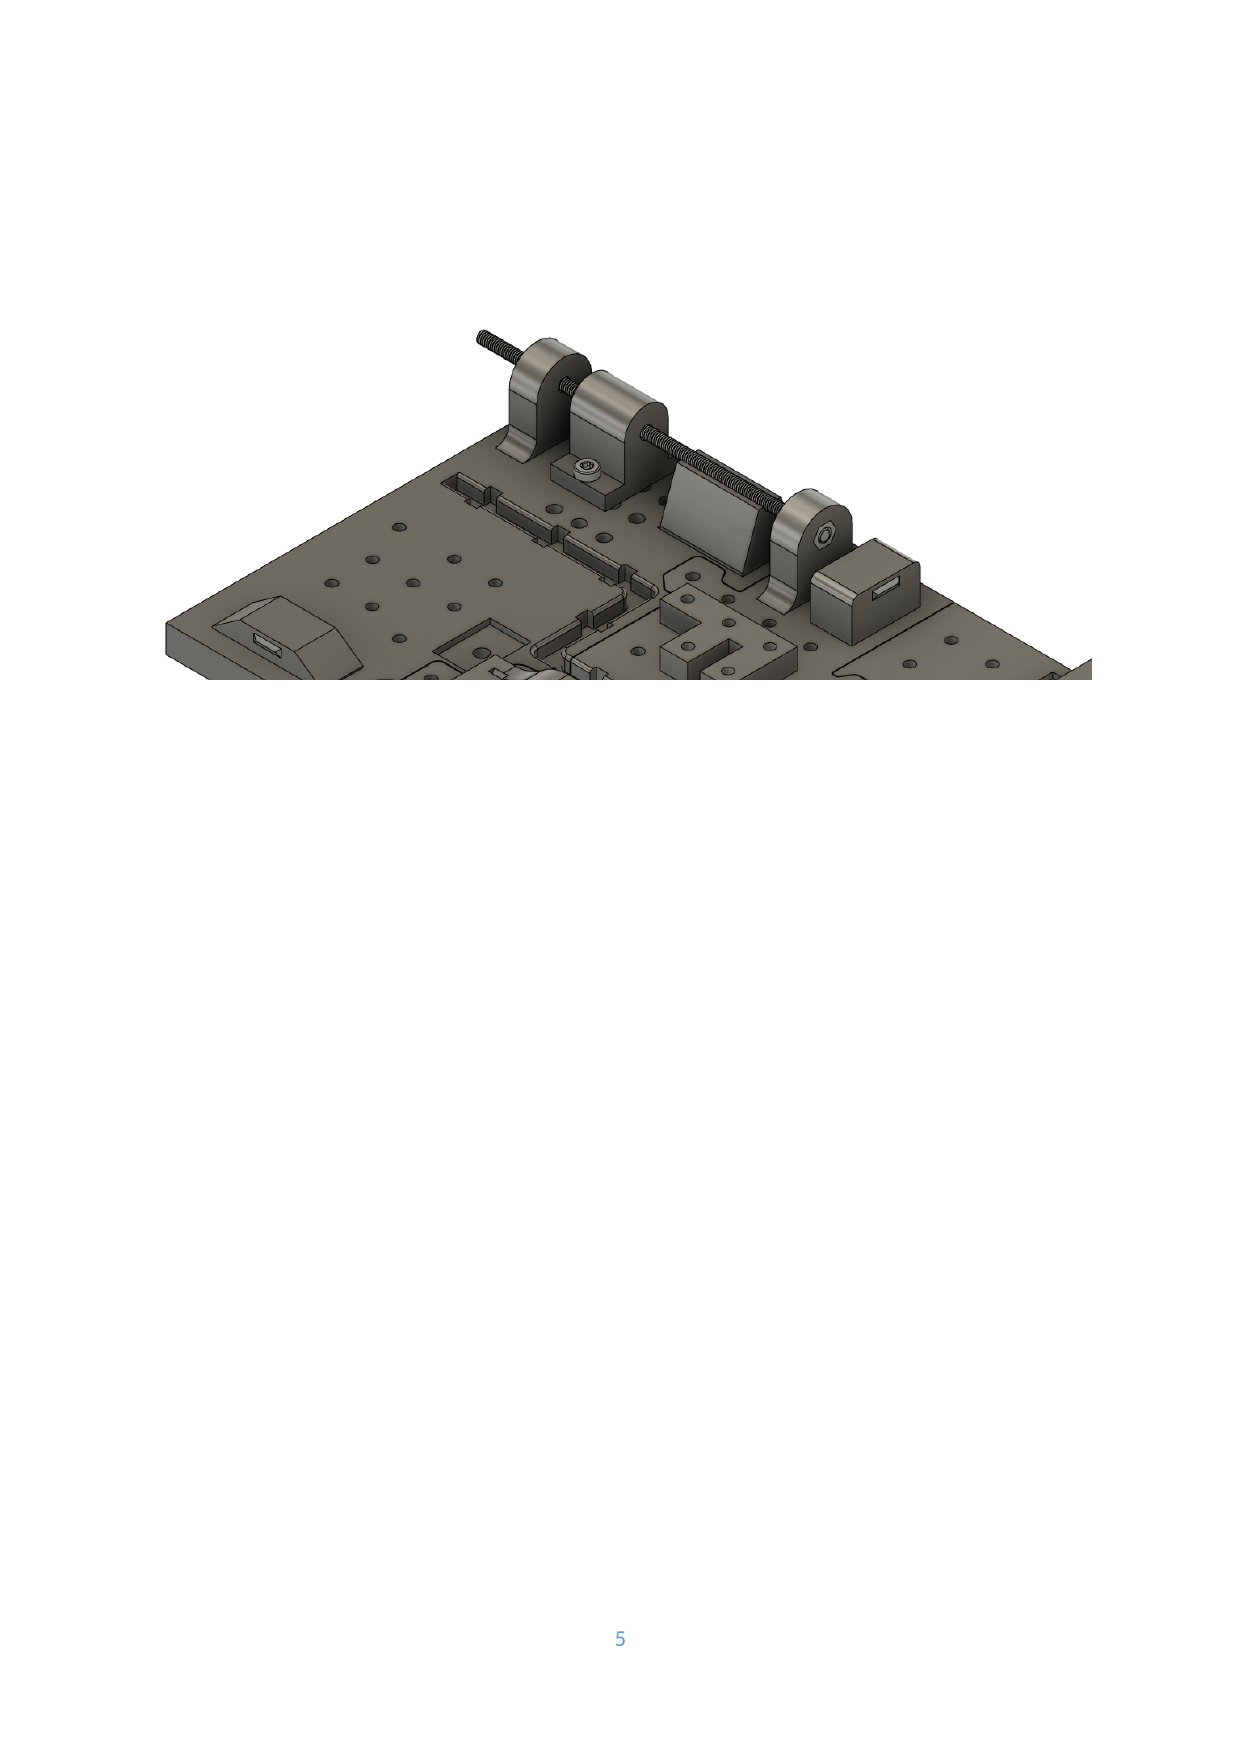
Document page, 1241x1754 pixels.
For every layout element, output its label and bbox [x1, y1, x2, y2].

picture [147, 147, 1092, 680]
